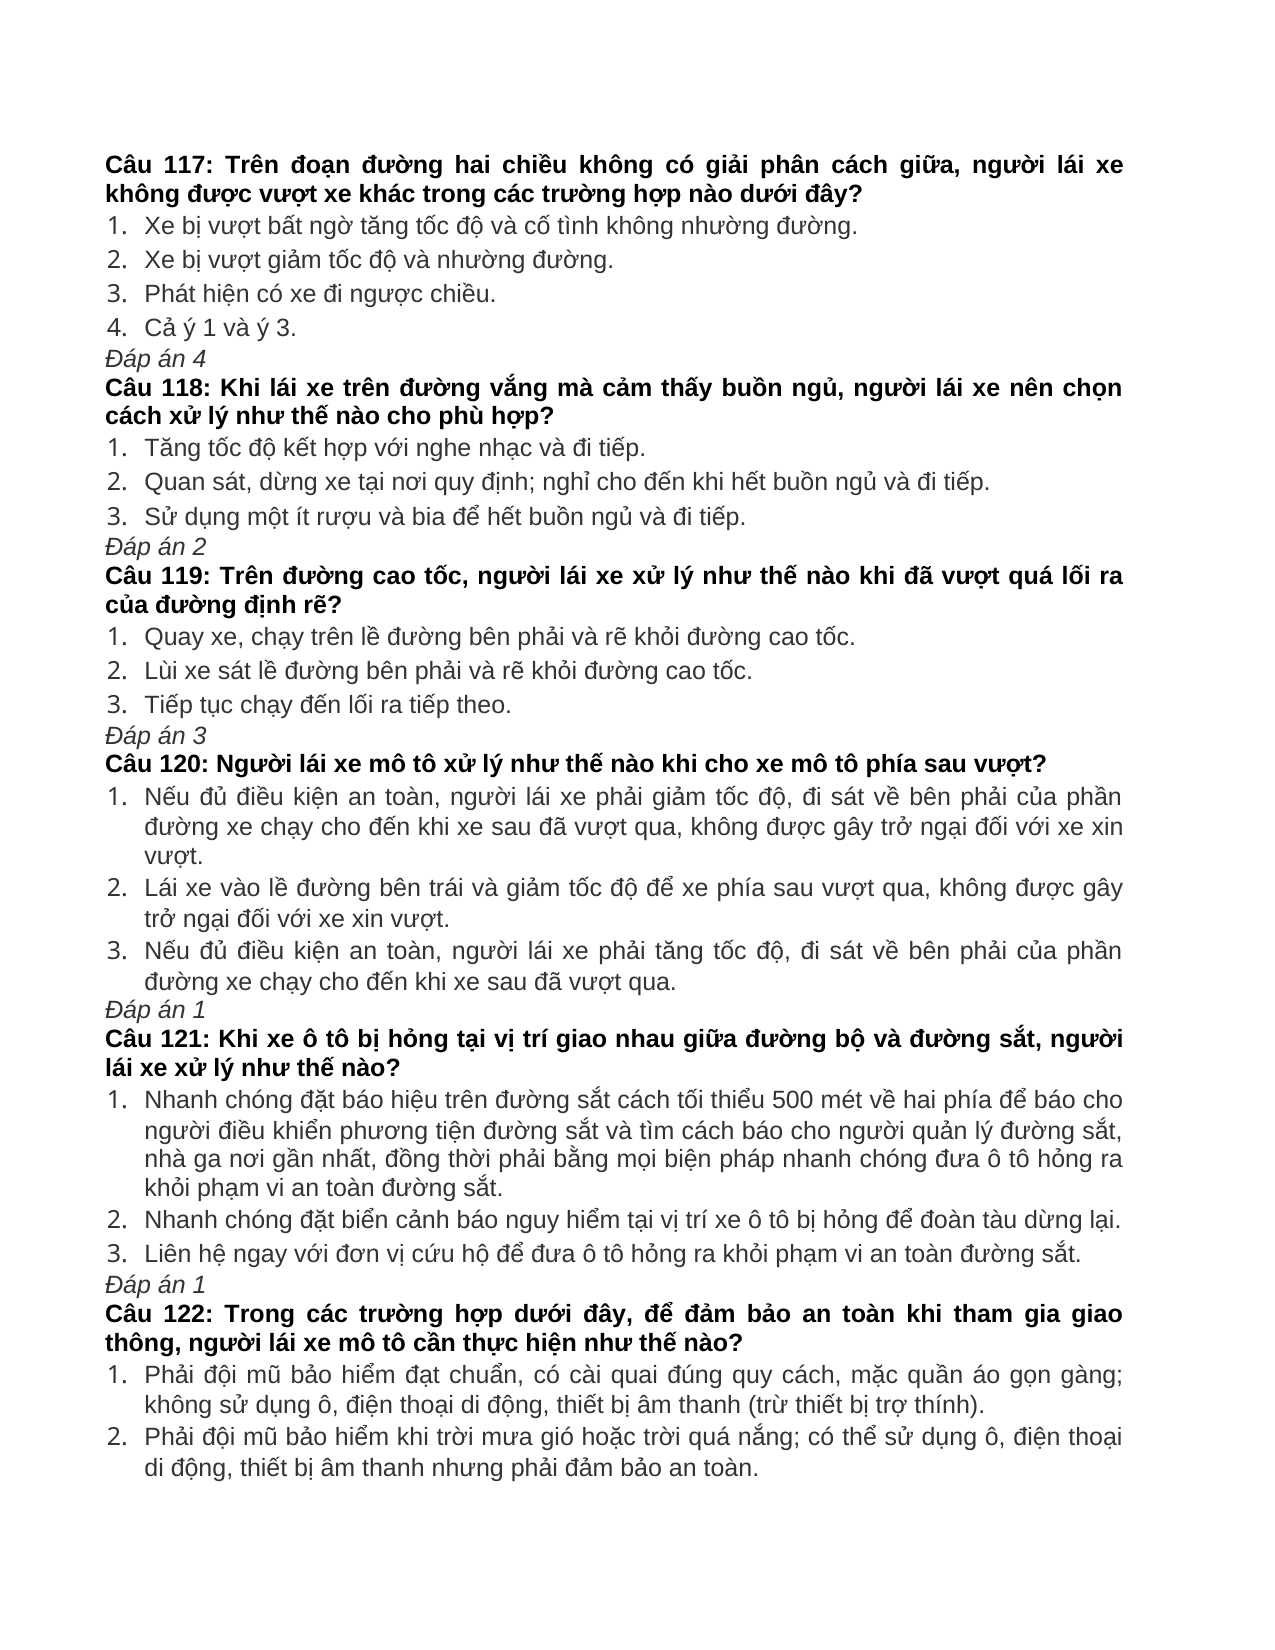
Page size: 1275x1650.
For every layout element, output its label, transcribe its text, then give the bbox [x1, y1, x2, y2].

list Cả ý 1 và ý 3. [107, 310, 1125, 344]
text Đáp án 4 [105, 344, 1125, 372]
list Tăng tốc độ kết hợp với nghe nhạc và đi tiếp. [107, 430, 1125, 464]
text Câu 117: Trên đoạn đường hai chiều không có giải phân cách giữa, người lái xe không được vượt xe khác trong các trường hợp nào dưới đây? [105, 150, 1125, 207]
list Phải đội mũ bảo hiểm đạt chuẩn, có cài quai đúng quy cách, mặc quần áo gọn gàng; không sử dụng ô, điện thoại di động, thiết bị âm thanh (trừ thiết bị trợ thính). [107, 1356, 1125, 1419]
list Liên hệ ngay với đơn vị cứu hộ để đưa ô tô hỏng ra khỏi phạm vi an toàn đường sắt. [107, 1236, 1125, 1270]
list Nhanh chóng đặt báo hiệu trên đường sắt cách tối thiểu 500 mét về hai phía để báo cho người điều khiển phương tiện đường sắt và tìm cách báo cho người quản lý đường sắt, nhà ga nơi gần nhất, đồng thời phải bằng mọi biện pháp nhanh chóng đưa ô tô hỏng ra khỏi phạm vi an toàn đường sắt. [107, 1082, 1125, 1202]
text Đáp án 1 [105, 995, 1125, 1024]
list Phát hiện có xe đi ngược chiều. [107, 276, 1125, 310]
list Xe bị vượt giảm tốc độ và nhường đường. [107, 242, 1125, 276]
list Tiếp tục chạy đến lối ra tiếp theo. [107, 687, 1125, 721]
text Câu 121: Khi xe ô tô bị hỏng tại vị trí giao nhau giữa đường bộ và đường sắt, người lái xe xử lý như thế nào? [105, 1024, 1125, 1082]
list Nếu đủ điều kiện an toàn, người lái xe phải tăng tốc độ, đi sát về bên phải của phần đường xe chạy cho đến khi xe sau đã vượt qua. [107, 932, 1125, 995]
list Lái xe vào lề đường bên trái và giảm tốc độ để xe phía sau vượt qua, không được gây trở ngại đối với xe xin vượt. [107, 870, 1125, 932]
text Đáp án 3 [105, 721, 1125, 749]
list Phải đội mũ bảo hiểm khi trời mưa gió hoặc trời quá nắng; có thể sử dụng ô, điện thoại di động, thiết bị âm thanh nhưng phải đảm bảo an toàn. [107, 1419, 1125, 1482]
list Quan sát, dừng xe tại nơi quy định; nghỉ cho đến khi hết buồn ngủ và đi tiếp. [107, 464, 1125, 498]
list Nếu đủ điều kiện an toàn, người lái xe phải giảm tốc độ, đi sát về bên phải của phần đường xe chạy cho đến khi xe sau đã vượt qua, không được gây trở ngại đối với xe xin vượt. [107, 778, 1125, 870]
text Câu 120: Người lái xe mô tô xử lý như thế nào khi cho xe mô tô phía sau vượt? [105, 749, 1125, 778]
list Quay xe, chạy trên lề đường bên phải và rẽ khỏi đường cao tốc. [107, 618, 1125, 652]
text Đáp án 2 [105, 532, 1125, 561]
list Xe bị vượt bất ngờ tăng tốc độ và cố tình không nhường đường. [107, 207, 1125, 242]
text Đáp án 1 [105, 1270, 1125, 1299]
list Sử dụng một ít rượu và bia để hết buồn ngủ và đi tiếp. [107, 498, 1125, 532]
list Lùi xe sát lề đường bên phải và rẽ khỏi đường cao tốc. [107, 652, 1125, 687]
text Câu 122: Trong các trường hợp dưới đây, để đảm bảo an toàn khi tham gia giao thông, người lái xe mô tô cần thực hiện như thế nào? [105, 1299, 1125, 1356]
list Nhanh chóng đặt biển cảnh báo nguy hiểm tại vị trí xe ô tô bị hỏng để đoàn tàu dừng lại. [107, 1202, 1125, 1236]
text Câu 118: Khi lái xe trên đường vắng mà cảm thấy buồn ngủ, người lái xe nên chọn cách xử lý như thế nào cho phù hợp? [105, 372, 1125, 430]
text Câu 119: Trên đường cao tốc, người lái xe xử lý như thế nào khi đã vượt quá lối ra của đường định rẽ? [105, 561, 1125, 618]
